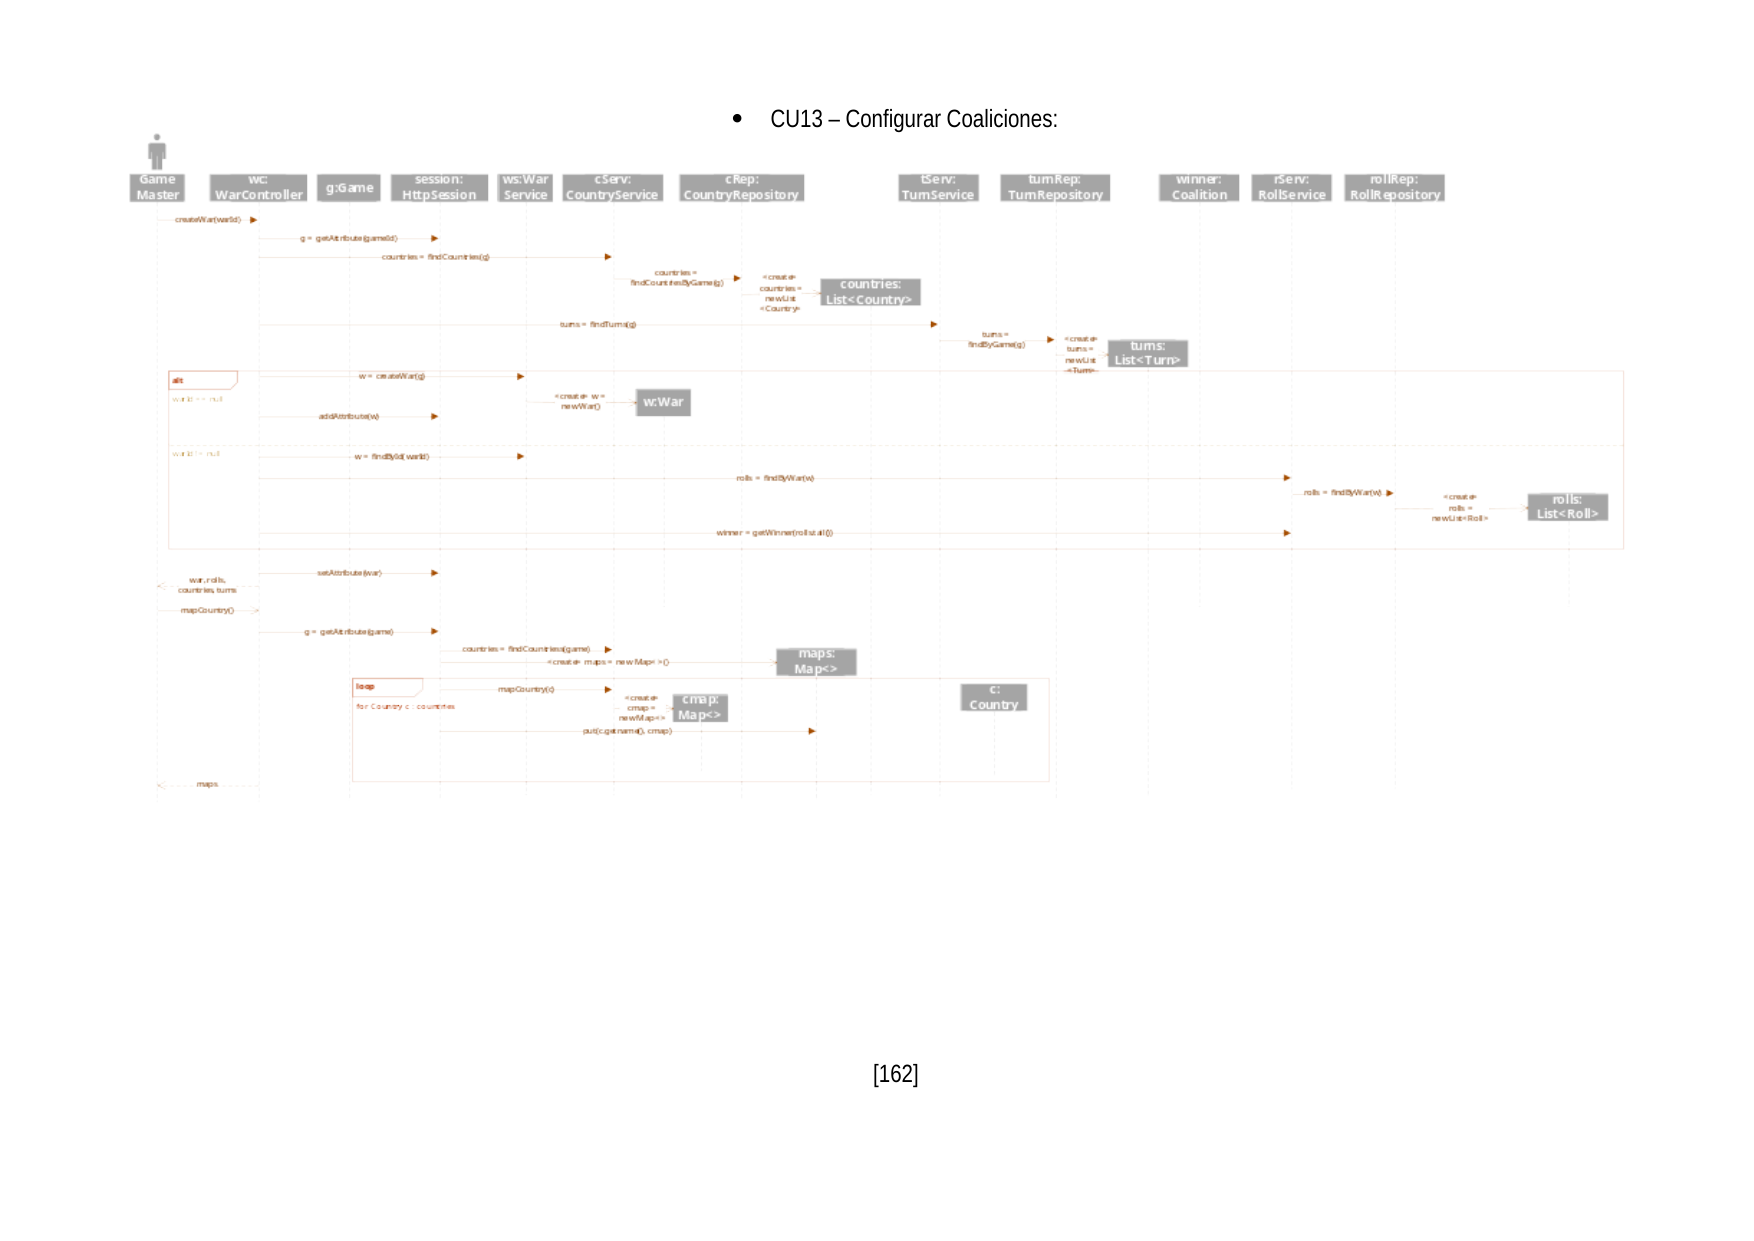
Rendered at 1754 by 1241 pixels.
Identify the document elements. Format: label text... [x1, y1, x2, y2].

list CU13 – Configurar Coaliciones: [112, 104, 1679, 132]
